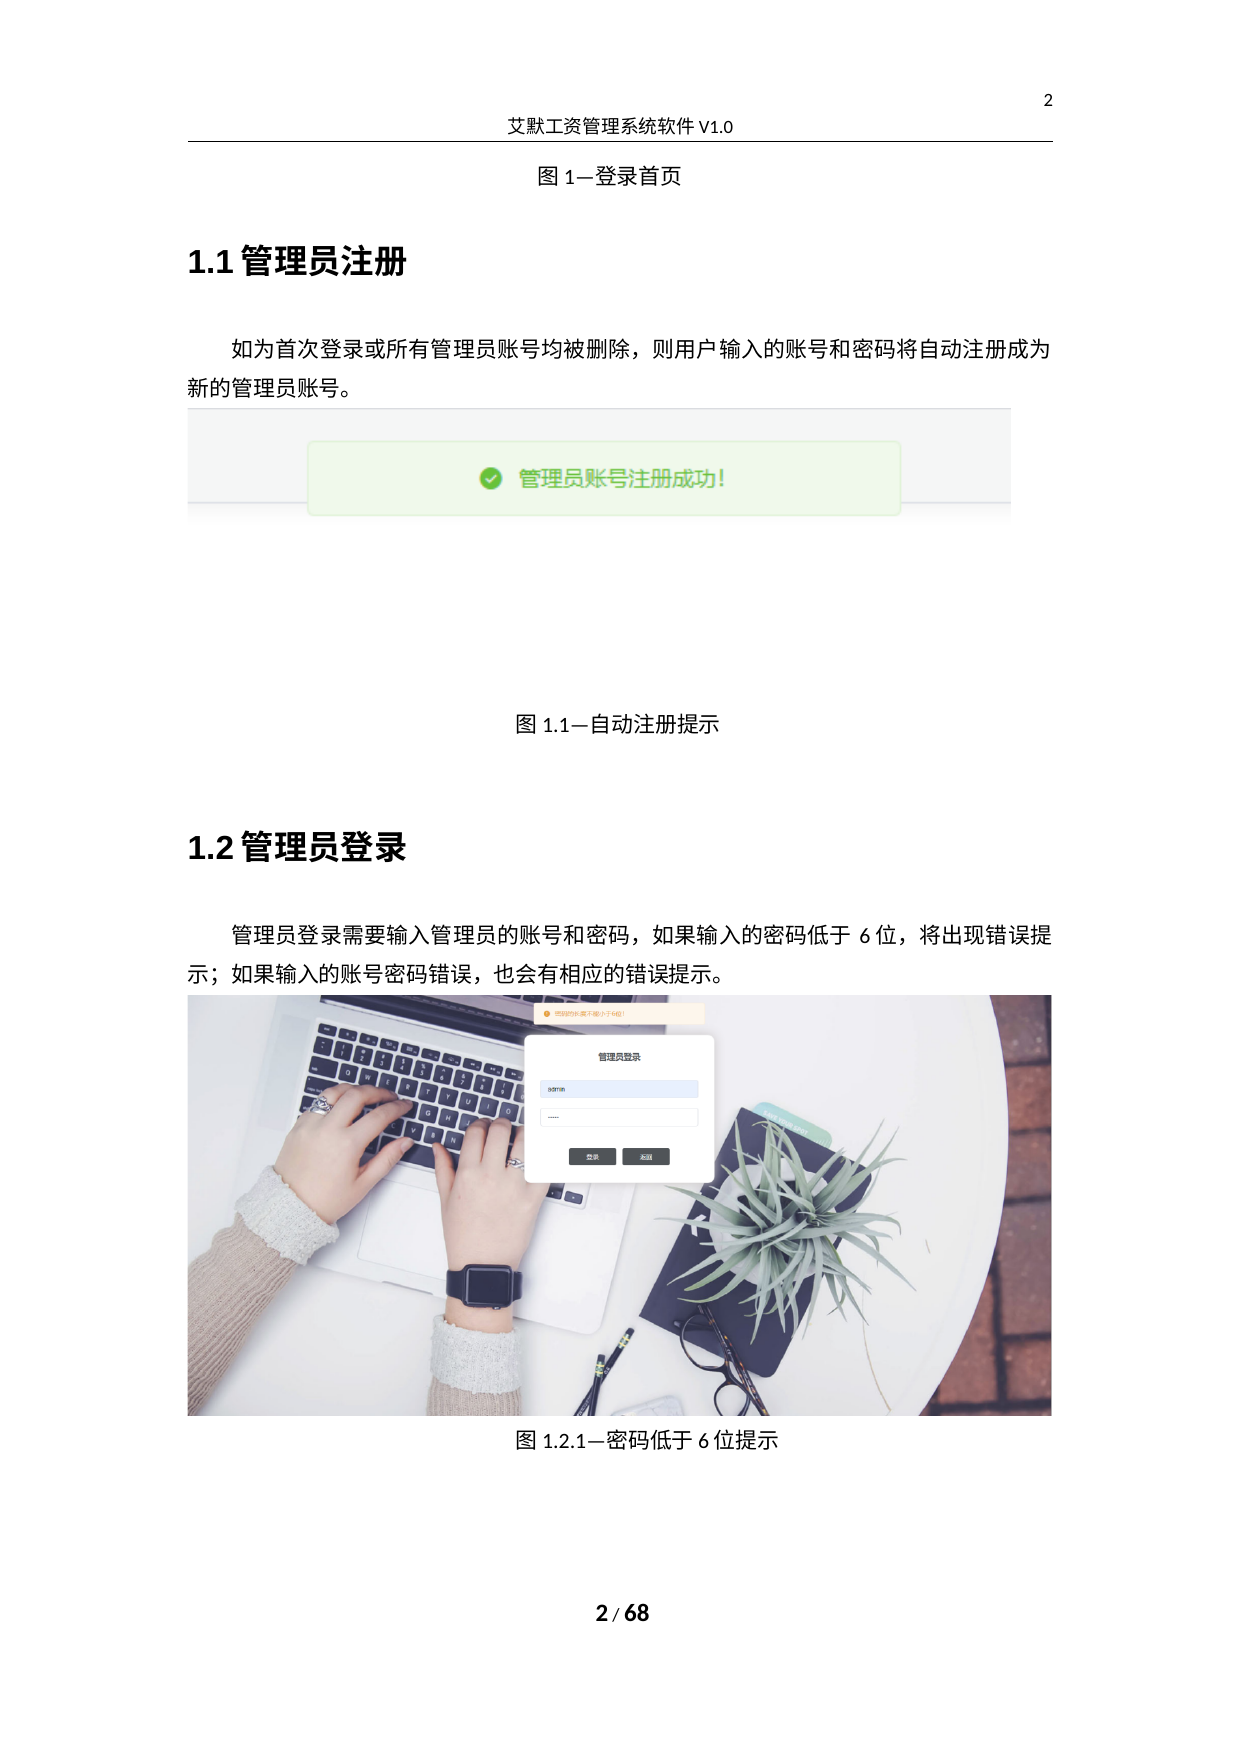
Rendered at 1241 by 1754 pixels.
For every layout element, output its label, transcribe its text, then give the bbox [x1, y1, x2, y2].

picture [187, 408, 1011, 675]
text 图1—登录首页 [187, 158, 1053, 191]
text 管理员登录需要输入管理员的账号和密码，如果输入的密码低于6位，将出现错误提示；如果输入的账号密码错误，也会有相应的错误提示。 [187, 917, 1053, 989]
subtitle 1.1管理员注册 [187, 226, 1053, 291]
text 如为首次登录或所有管理员账号均被删除，则用户输入的账号和密码将自动注册成为新的管理员账号。 [187, 331, 1053, 403]
text 图1.2.1—密码低于6位提示 [275, 1423, 1053, 1455]
picture [187, 995, 1052, 1416]
subtitle 1.2管理员登录 [187, 812, 1053, 877]
text 图1.1—自动注册提示 [275, 707, 1053, 739]
